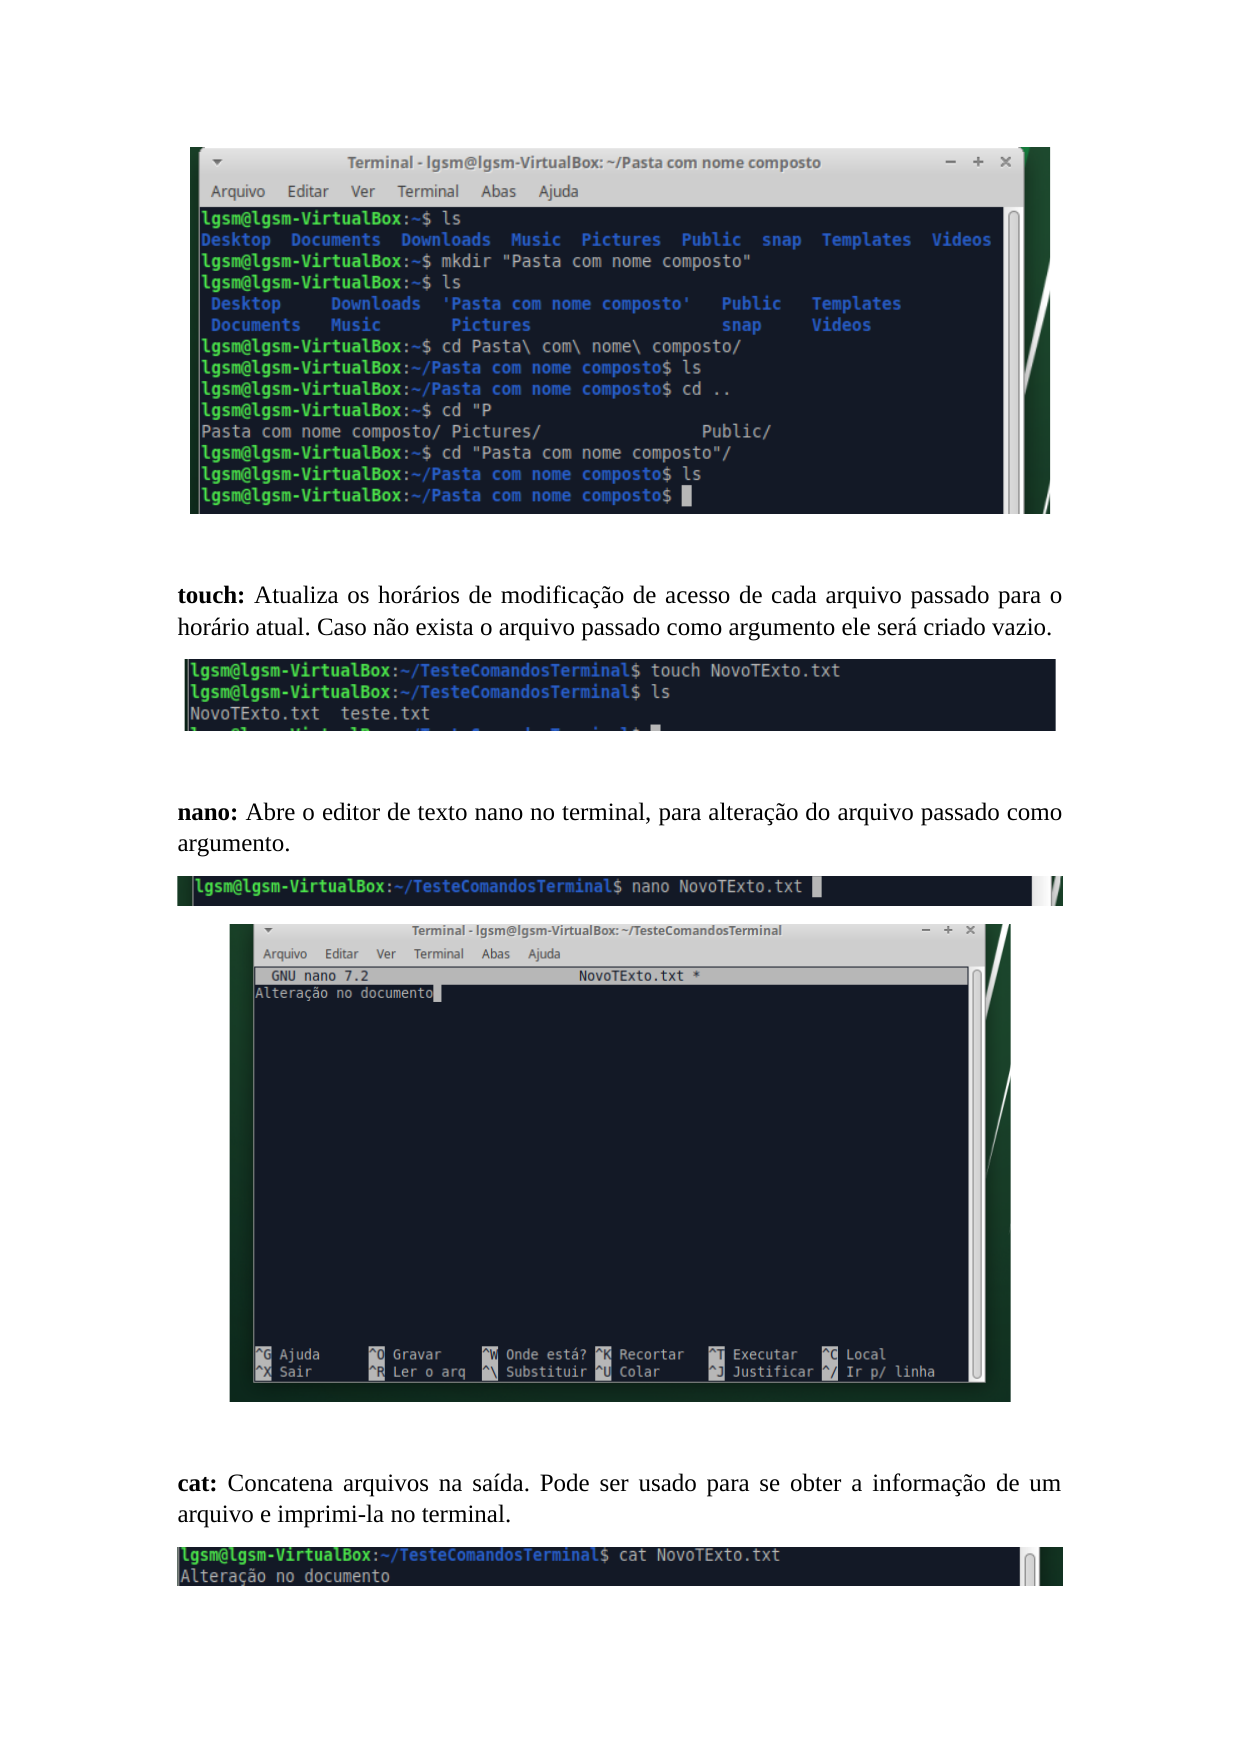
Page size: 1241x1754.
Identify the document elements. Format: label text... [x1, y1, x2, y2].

picture [229, 924, 1011, 1402]
picture [177, 876, 1063, 906]
text nano: Abre o editor de texto nano no terminal, para alteração do arquivo passado como argumento. [177, 797, 1063, 857]
picture [184, 659, 1056, 731]
picture [177, 1547, 1063, 1586]
text touch: Atualiza os horários de modificação de acesso de cada arquivo passado para o horário atual. Caso não exista o arquivo passado como argumento ele será criado vazio. [177, 581, 1063, 640]
picture [190, 147, 1051, 514]
text cat: Concatena arquivos na saída. Pode ser usado para se obter a informação de um arquivo e imprimi-la no terminal. [177, 1468, 1063, 1528]
